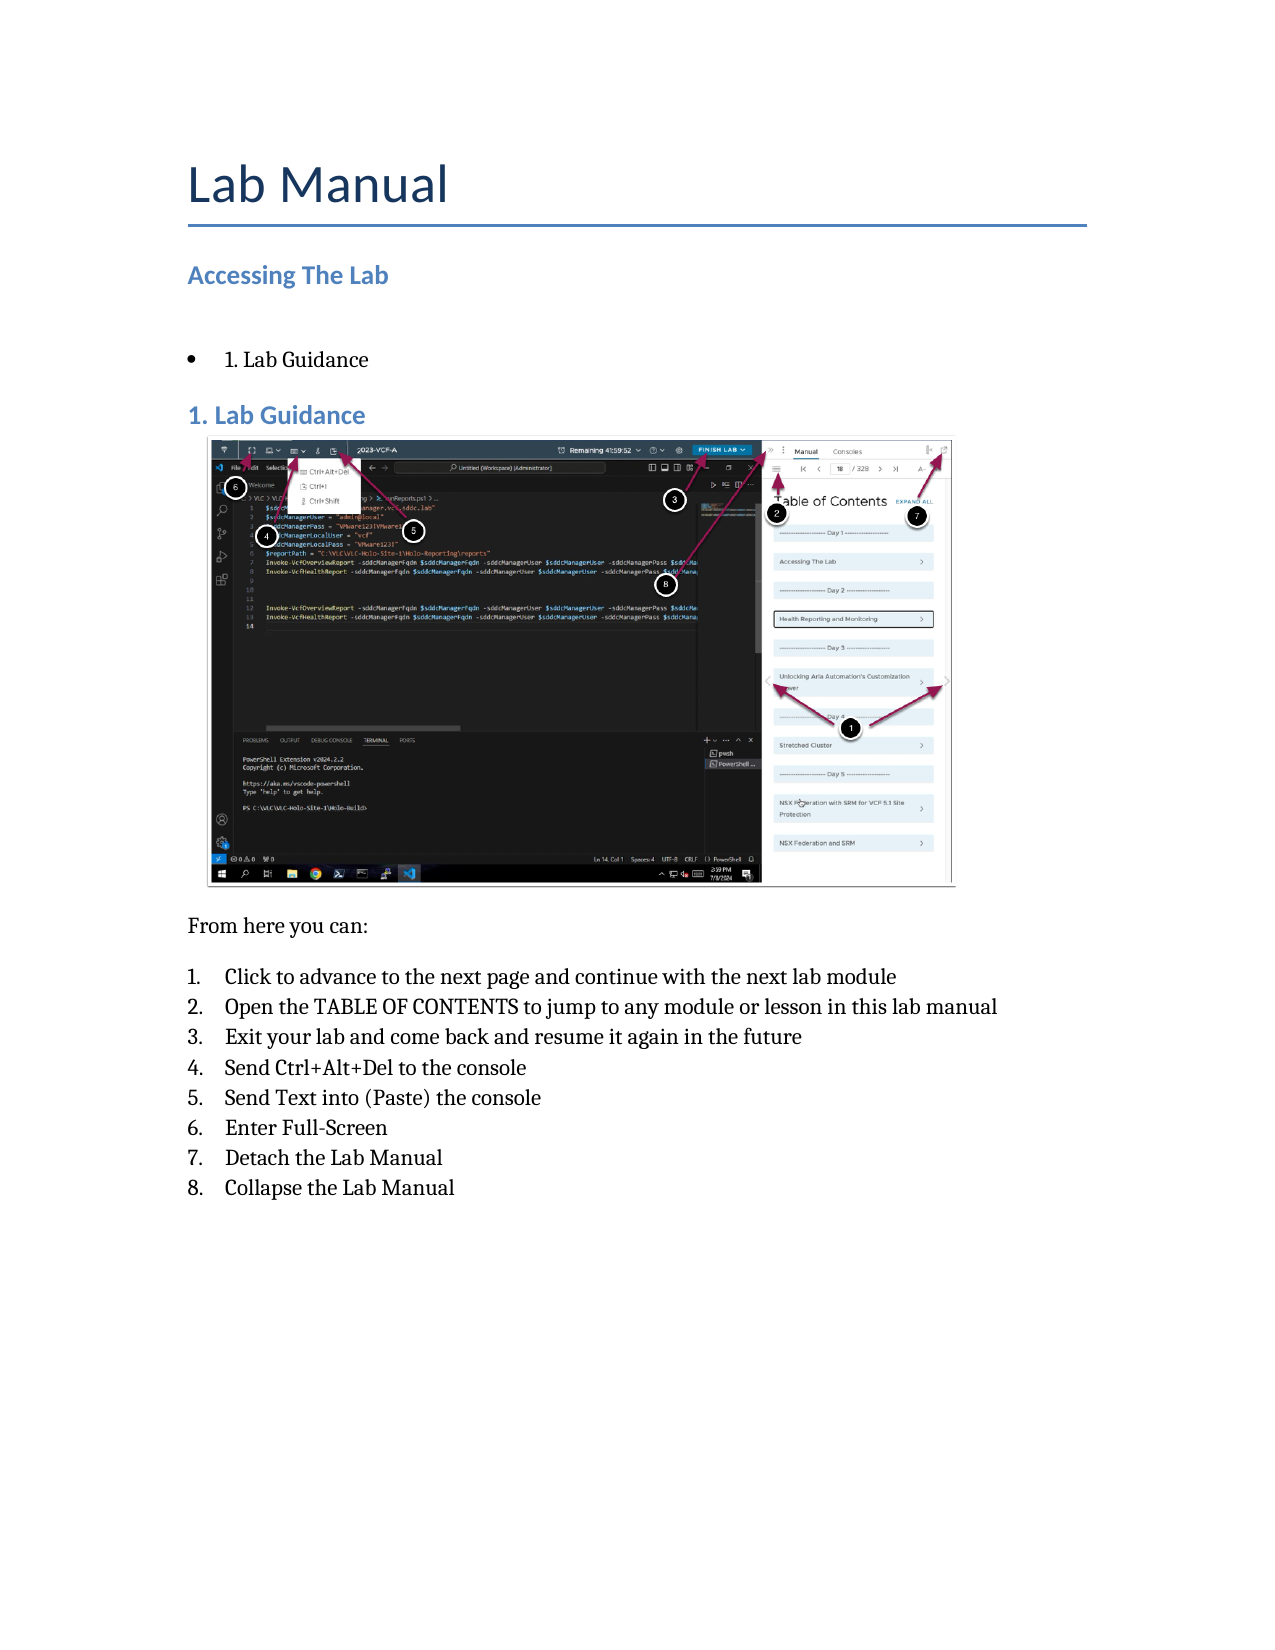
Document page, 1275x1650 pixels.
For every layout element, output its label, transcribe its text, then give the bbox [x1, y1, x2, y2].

picture [206, 435, 957, 888]
list Open the TABLE OF CONTENTS to jump to any module or lesson in this lab manual [187, 994, 1087, 1020]
list Detach the Lab Manual [187, 1145, 1087, 1171]
subtitle Accessing The Lab [187, 258, 1087, 291]
title Lab Manual [187, 150, 1087, 227]
subtitle 1. Lab Guidance [187, 398, 1087, 431]
list Enter Full-Screen [187, 1115, 1087, 1141]
list 1. Lab Guidance [187, 347, 1087, 373]
list Send Ctrl+Alt+Del to the console [187, 1054, 1087, 1081]
list Collapse the Lab Manual [187, 1175, 1087, 1202]
list Click to advance to the next page and continue with the next lab module [187, 964, 1087, 990]
text From here you can: [187, 913, 1087, 939]
list Exit your lab and come back and resume it again in the future [187, 1024, 1087, 1051]
list Send Text into (Paste) the console [187, 1084, 1087, 1111]
